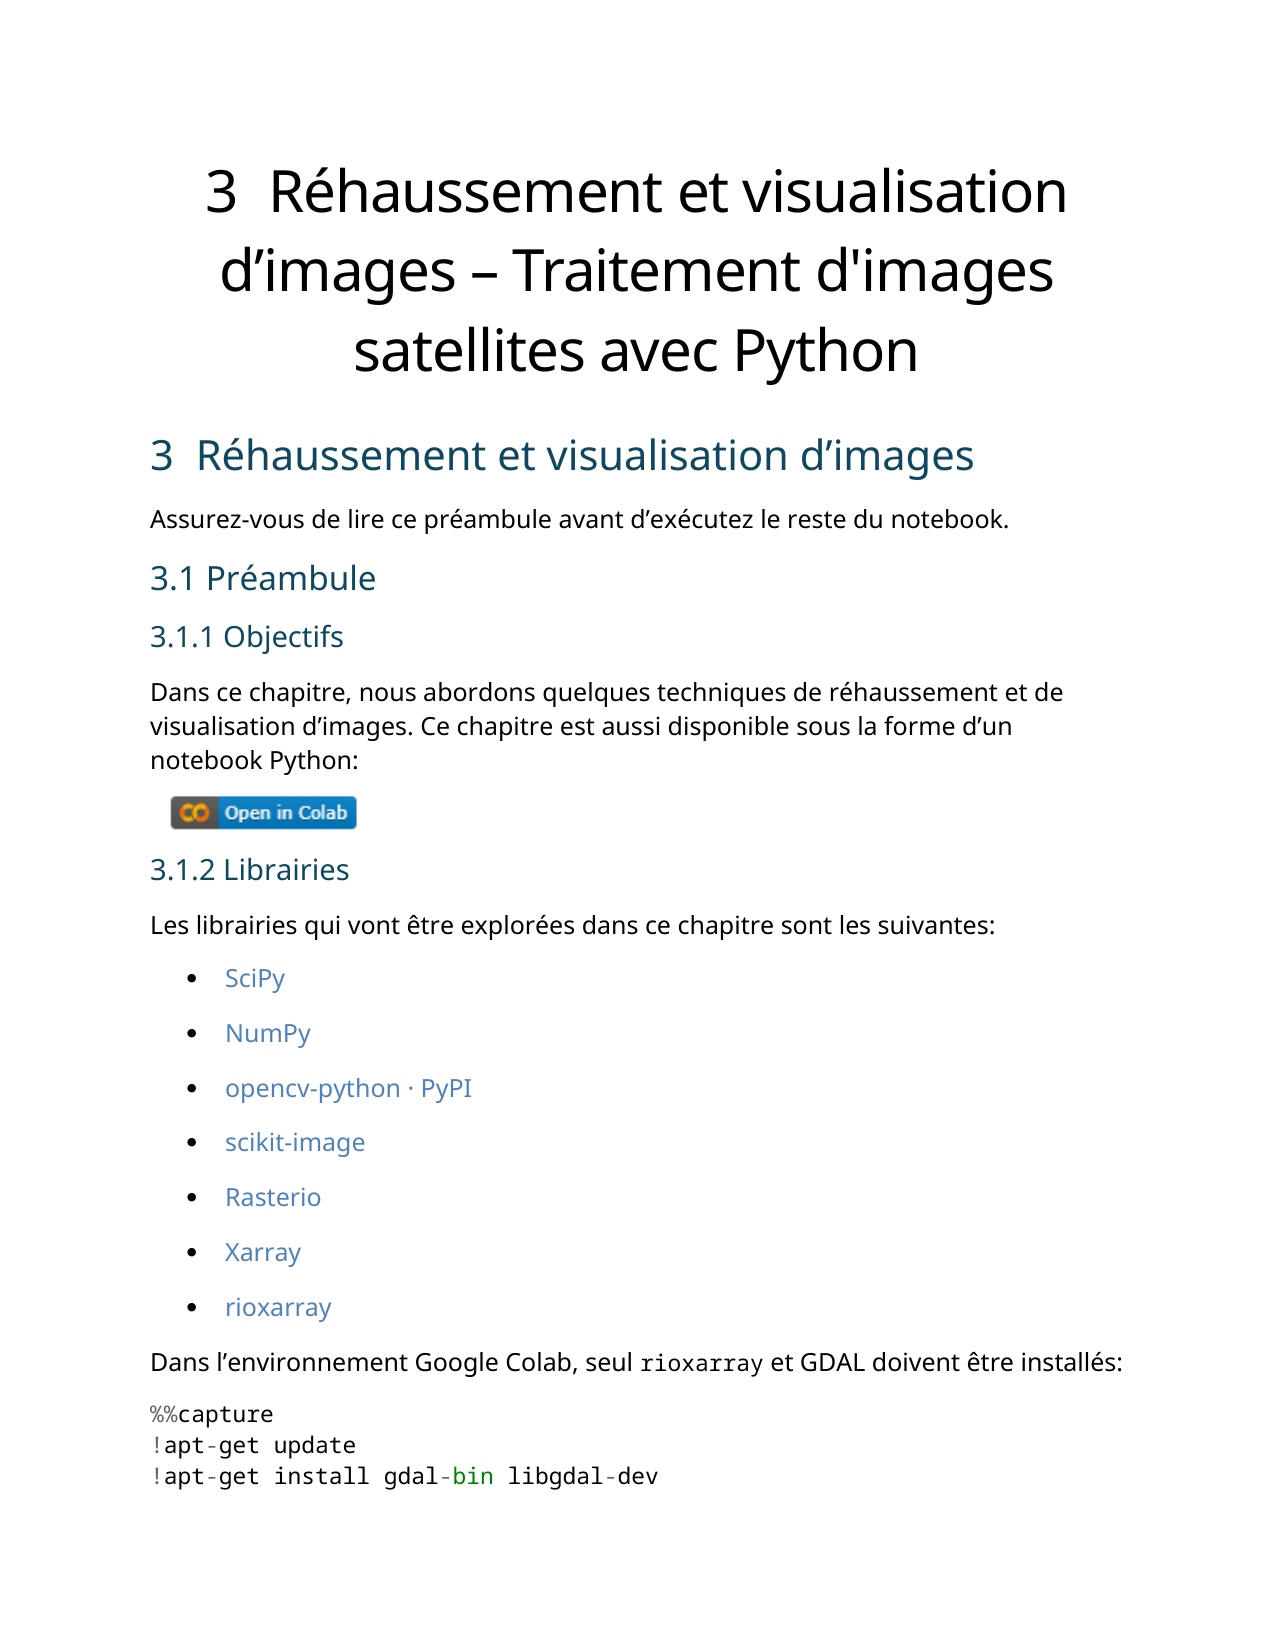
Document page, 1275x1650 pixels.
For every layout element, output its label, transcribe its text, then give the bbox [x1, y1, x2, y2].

list NumPy [187, 1015, 1125, 1049]
list Rasterio [187, 1180, 1125, 1214]
subtitle 3.1.1 Objectifs [150, 616, 1125, 656]
picture [168, 795, 360, 831]
subtitle 3.1.2 Librairies [150, 849, 1125, 889]
text Les librairies qui vont être explorées dans ce chapitre sont les suivantes: [150, 908, 1125, 942]
list SciPy [187, 960, 1125, 994]
text Dans ce chapitre, nous abordons quelques techniques de réhaussement et de visualisation d’images. Ce chapitre est aussi disponible sous la forme d’un notebook Python: [150, 675, 1125, 777]
list opencv-python · PyPI [187, 1070, 1125, 1104]
text %%capture !apt-get update !apt-get install gdal-bin libgdal-dev [150, 1397, 1125, 1491]
text Assurez-vous de lire ce préambule avant d’exécutez le reste du notebook. [150, 501, 1125, 536]
list Xarray [187, 1235, 1125, 1269]
list rioxarray [187, 1290, 1125, 1324]
subtitle 3.1 Préambule [150, 554, 1125, 600]
subtitle 3 Réhaussement et visualisation d’images [150, 426, 1125, 483]
list scikit-image [187, 1125, 1125, 1159]
text Dans l’environnement Google Colab, seul rioxarray et GDAL doivent être installés: [150, 1345, 1125, 1379]
title 3 Réhaussement et visualisation d’images – Traitement d'images satellites avec Python [150, 150, 1125, 388]
